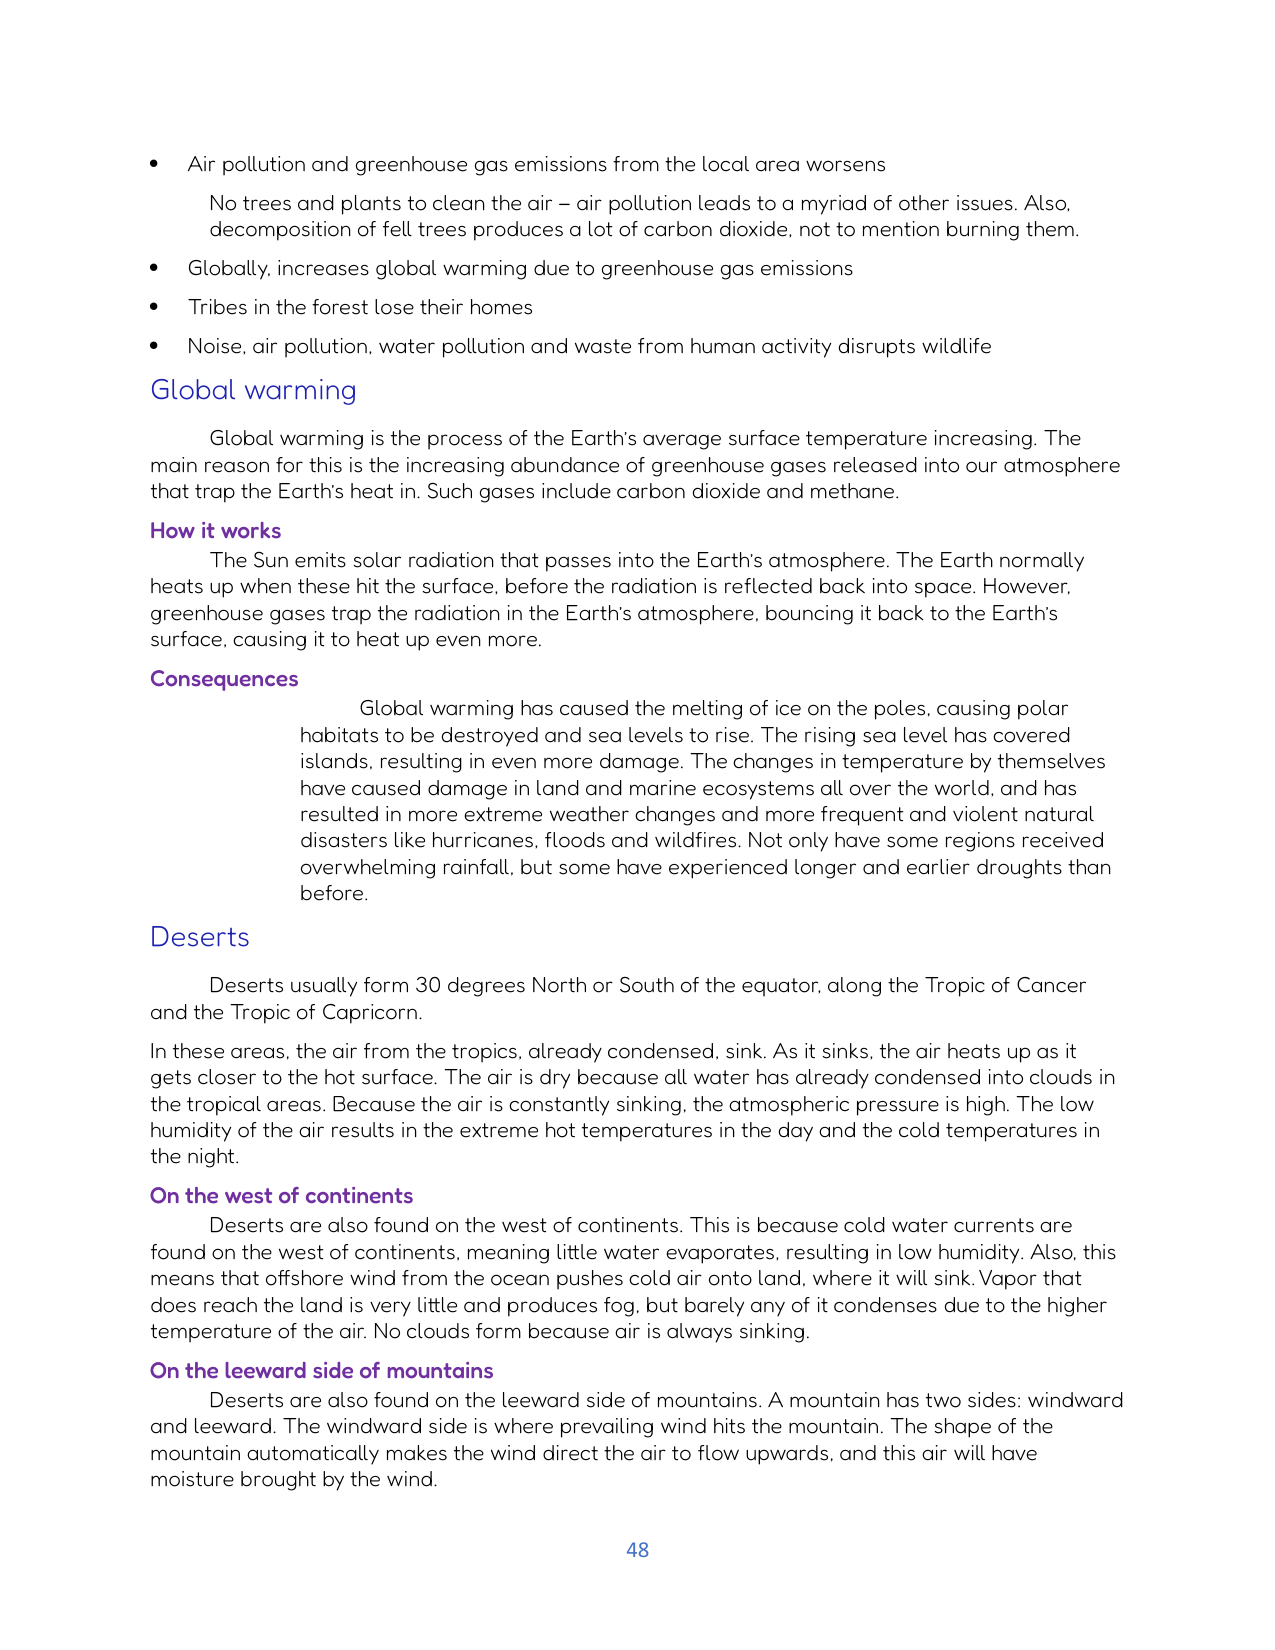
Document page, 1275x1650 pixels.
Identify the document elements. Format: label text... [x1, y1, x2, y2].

list Air pollution and greenhouse gas emissions from the local area worsens [150, 150, 1125, 176]
text Deserts are also found on the leeward side of mountains. A mountain has two sides: windward and leeward. The windward side is where prevailing wind hits the mountain. The shape of the mountain automatically makes the wind direct the air to flow upwards, and this air will have moisture brought by the wind. [150, 1386, 1125, 1492]
text Global warming [150, 371, 1125, 407]
text On the west of continents [150, 1181, 1125, 1209]
text No trees and plants to clean the air – air pollution leads to a myriad of other issues. Also, decomposition of fell trees produces a lot of carbon dioxide, not to mention burning them. [209, 189, 1125, 242]
text On the leeward side of mountains [150, 1356, 1125, 1384]
list Tribes in the forest lose their homes [150, 293, 1125, 320]
text In these areas, the air from the tropics, already condensed, sink. As it sinks, the air heats up as it gets closer to the hot surface. The air is dry because all water has already condensed into clouds in the tropical areas. Because the air is constantly sinking, the atmospheric pressure is high. The low humidity of the air results in the extreme hot temperatures in the day and the cold temperatures in the night. [150, 1037, 1125, 1169]
text Deserts usually form 30 degrees North or South of the equator, along the Tropic of Cancer and the Tropic of Capricorn. [150, 971, 1125, 1024]
text Consequences [150, 664, 1125, 692]
text How it works [150, 516, 1125, 544]
list Noise, air pollution, water pollution and waste from human activity disrupts wildlife [150, 332, 1125, 359]
text Deserts are also found on the west of continents. This is because cold water currents are found on the west of continents, meaning little water evaporates, resulting in low humidity. Also, this means that offshore wind from the ocean pushes cold air onto land, where it will sink. Vapor that does reach the land is very little and produces fog, but barely any of it condenses due to the higher temperature of the air. No clouds form because air is always sinking. [150, 1211, 1125, 1344]
text Deserts [150, 918, 1125, 954]
text Global warming is the process of the Earth’s average surface temperature increasing. The main reason for this is the increasing abundance of greenhouse gases released into our atmosphere that trap the Earth’s heat in. Such gases include carbon dioxide and methane. [150, 424, 1125, 503]
text Global warming has caused the melting of ice on the poles, causing polar habitats to be destroyed and sea levels to rise. The rising sea level has covered islands, resulting in even more damage. The changes in temperature by themselves have caused damage in land and marine ecosystems all over the world, and has resulted in more extreme weather changes and more frequent and violent natural disasters like hurricanes, floods and wildfires. Not only have some regions received overwhelming rainfall, but some have experienced longer and earlier droughts than before. [300, 694, 1125, 906]
text The Sun emits solar radiation that passes into the Earth’s atmosphere. The Earth normally heats up when these hit the surface, before the radiation is reflected back into space. However, greenhouse gases trap the radiation in the Earth’s atmosphere, bouncing it back to the Earth’s surface, causing it to heat up even more. [150, 546, 1125, 652]
list Globally, increases global warming due to greenhouse gas emissions [150, 254, 1125, 281]
